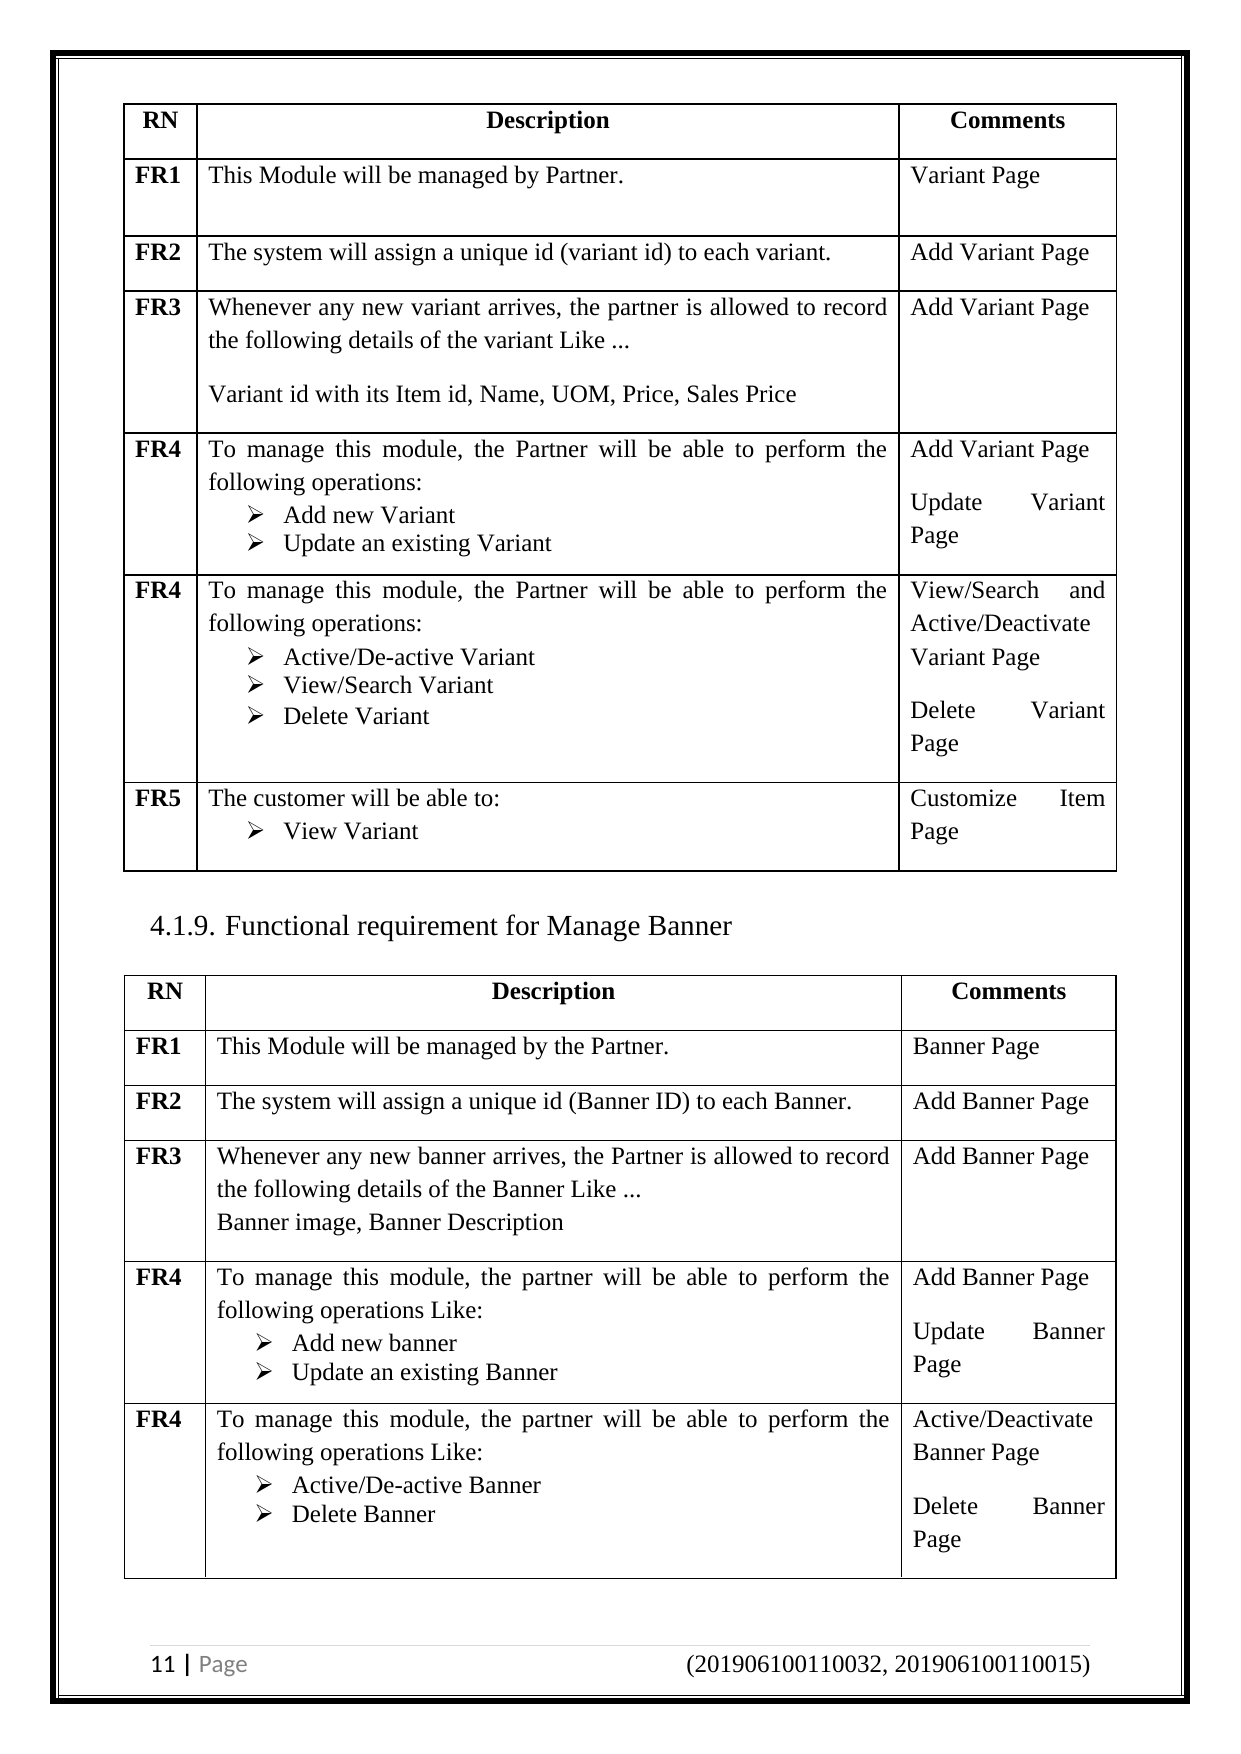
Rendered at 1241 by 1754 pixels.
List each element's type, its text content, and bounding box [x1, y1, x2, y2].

table_cell Add Variant Page [900, 237, 1116, 290]
text 4.1.9. Functional requirement for Manage Banner [150, 908, 1090, 941]
table_cell FR1 [125, 1031, 205, 1084]
table_header Description [206, 976, 901, 1029]
table_cell The system will assign a unique id (Banner ID) to each Banner. [206, 1086, 901, 1139]
table_cell Whenever any new banner arrives, the Partner is allowed to record the following details of the Banner Like ... Banner image, Banner Description [206, 1141, 901, 1261]
table_cell The customer will be able to: View Variant [198, 783, 898, 870]
table_cell To manage this module, the partner will be able to perform the following operations Like: Active/De-active Banner Delete Banner [206, 1404, 901, 1577]
table_cell View/Search and Active/Deactivate Variant Page Delete Variant Page [900, 576, 1116, 782]
table_cell Active/Deactivate Banner Page Delete Banner Page [902, 1404, 1115, 1577]
table_header RN [125, 976, 205, 1029]
table_cell FR3 [125, 292, 196, 432]
table_cell The system will assign a unique id (variant id) to each variant. [198, 237, 898, 290]
table_header RN [125, 105, 196, 158]
table_cell Customize Item Page [900, 783, 1116, 870]
table_cell To manage this module, the Partner will be able to perform the following operations: Active/De-active Variant View/Search Variant Delete Variant [198, 576, 898, 782]
table_cell FR1 [125, 160, 196, 235]
table_cell FR4 [125, 1404, 205, 1577]
table_cell Add Banner Page Update Banner Page [902, 1262, 1115, 1402]
table_cell To manage this module, the partner will be able to perform the following operations Like: Add new banner Update an existing Banner [206, 1262, 901, 1402]
table_cell Add Banner Page [902, 1086, 1115, 1139]
table_cell Variant Page [900, 160, 1116, 235]
table_cell FR2 [125, 237, 196, 290]
table_cell FR5 [125, 783, 196, 870]
table_cell This Module will be managed by the Partner. [206, 1031, 901, 1084]
table_cell FR2 [125, 1086, 205, 1139]
table_cell FR4 [125, 1262, 205, 1402]
table_header Comments [900, 105, 1116, 158]
table_header Comments [902, 976, 1115, 1029]
table_cell Add Banner Page [902, 1141, 1115, 1261]
table_header Description [198, 105, 898, 158]
table_cell This Module will be managed by Partner. [198, 160, 898, 235]
table_cell FR4 [125, 576, 196, 782]
table_cell Banner Page [902, 1031, 1115, 1084]
table_cell To manage this module, the Partner will be able to perform the following operations: Add new Variant Update an existing Variant [198, 434, 898, 574]
table_cell Whenever any new variant arrives, the partner is allowed to record the following details of the variant Like ... Variant id with its Item id, Name, UOM, Price, Sales Price [198, 292, 898, 432]
table_cell Add Variant Page [900, 292, 1116, 432]
table_cell FR4 [125, 434, 196, 574]
table_cell FR3 [125, 1141, 205, 1261]
table_cell Add Variant Page Update Variant Page [900, 434, 1116, 574]
